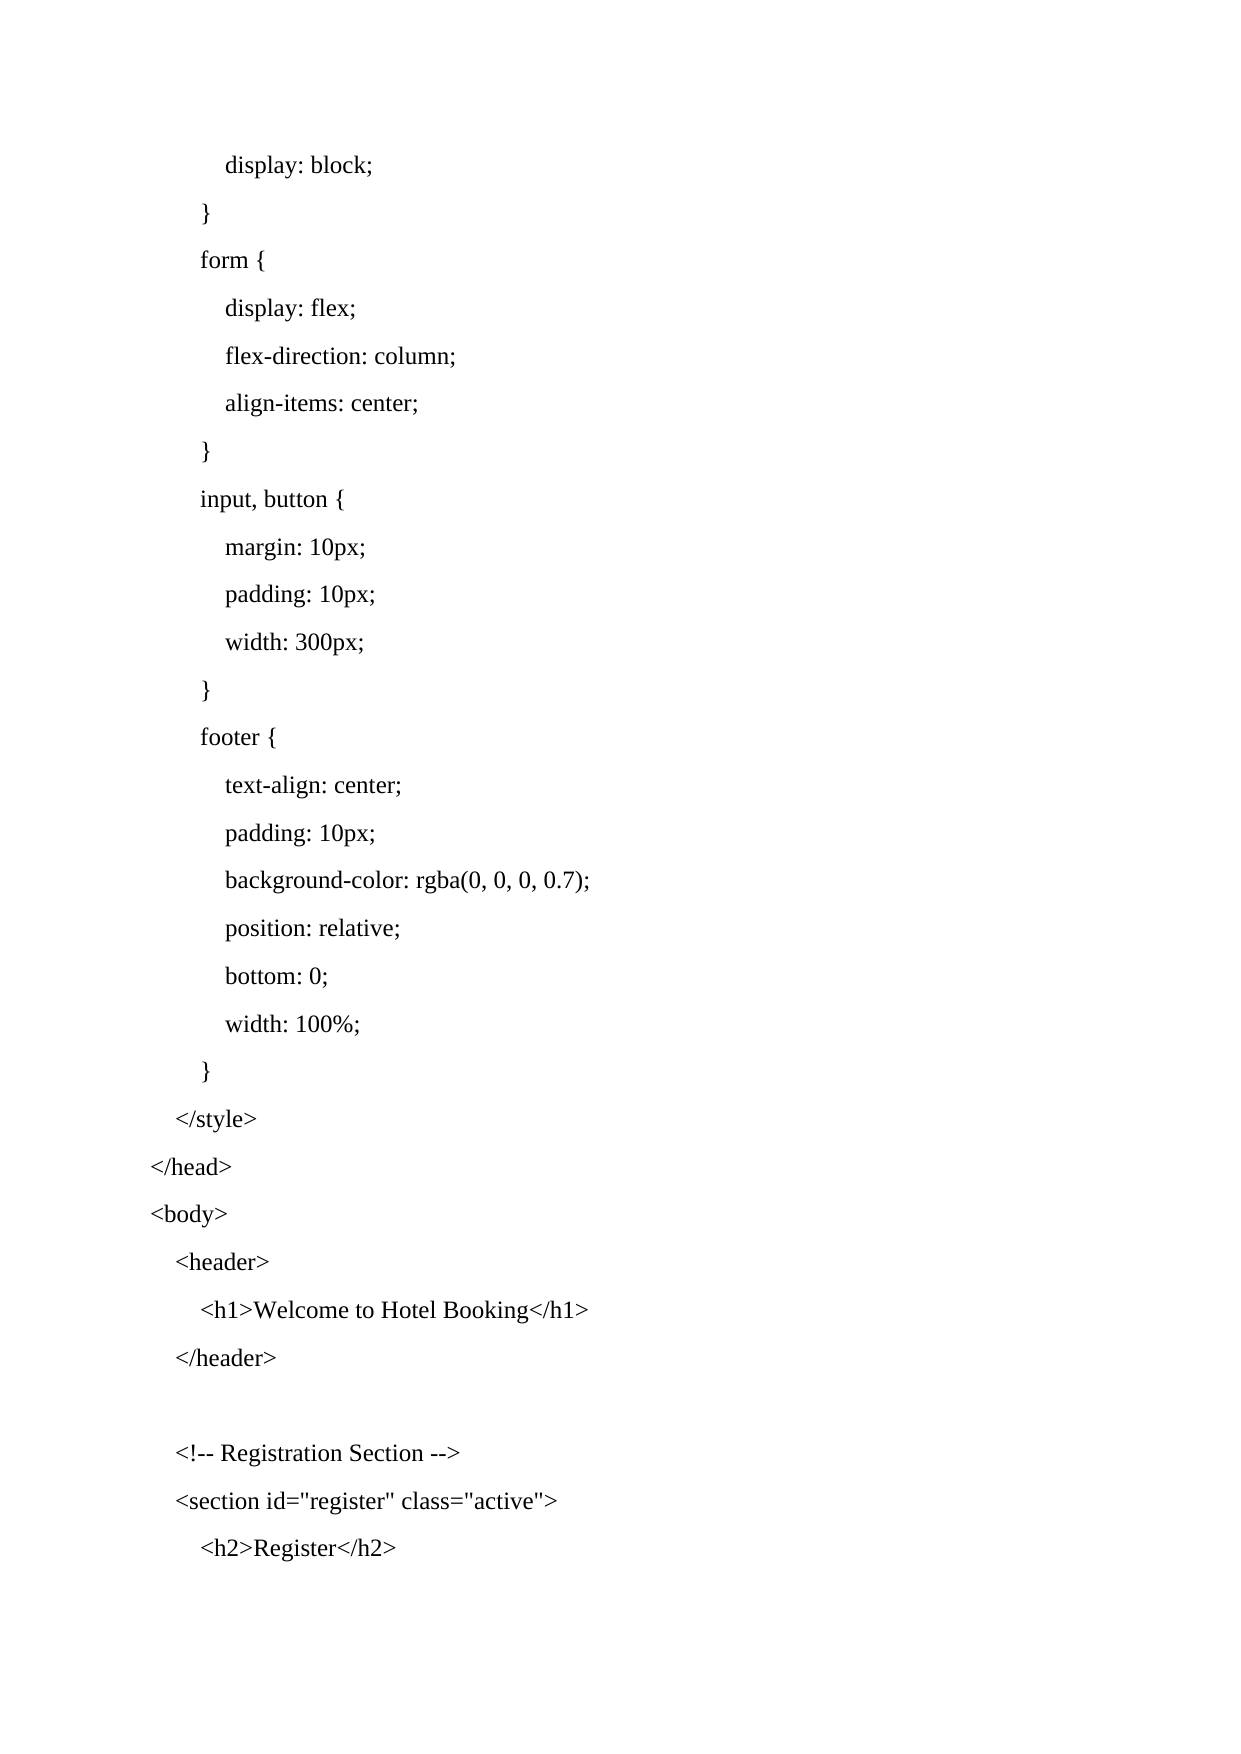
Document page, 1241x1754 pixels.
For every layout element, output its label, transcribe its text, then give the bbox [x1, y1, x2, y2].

text flex-direction: column; [150, 341, 1090, 369]
text width: 300px; [150, 627, 1090, 656]
text } [150, 198, 1090, 226]
text align-items: center; [150, 388, 1090, 417]
text </header> [150, 1343, 1090, 1371]
text bottom: 0; [150, 961, 1090, 990]
text position: relative; [150, 913, 1090, 942]
text } [150, 436, 1090, 465]
text <header> [150, 1247, 1090, 1276]
text </head> [150, 1152, 1090, 1181]
text padding: 10px; [150, 579, 1090, 608]
text display: block; [150, 150, 1090, 179]
text padding: 10px; [150, 818, 1090, 847]
text margin: 10px; [150, 532, 1090, 560]
text footer { [150, 722, 1090, 751]
text <!-- Registration Section --> [150, 1438, 1090, 1467]
text input, button { [150, 484, 1090, 513]
text text-align: center; [150, 770, 1090, 799]
text display: flex; [150, 293, 1090, 322]
text <h1>Welcome to Hotel Booking</h1> [150, 1295, 1090, 1324]
text background-color: rgba(0, 0, 0, 0.7); [150, 866, 1090, 894]
text } [150, 675, 1090, 703]
text <h2>Register</h2> [150, 1533, 1090, 1562]
text } [150, 1056, 1090, 1085]
text width: 100%; [150, 1009, 1090, 1037]
text form { [150, 245, 1090, 274]
text <body> [150, 1199, 1090, 1228]
text </style> [150, 1104, 1090, 1133]
text <section id="register" class="active"> [150, 1486, 1090, 1514]
